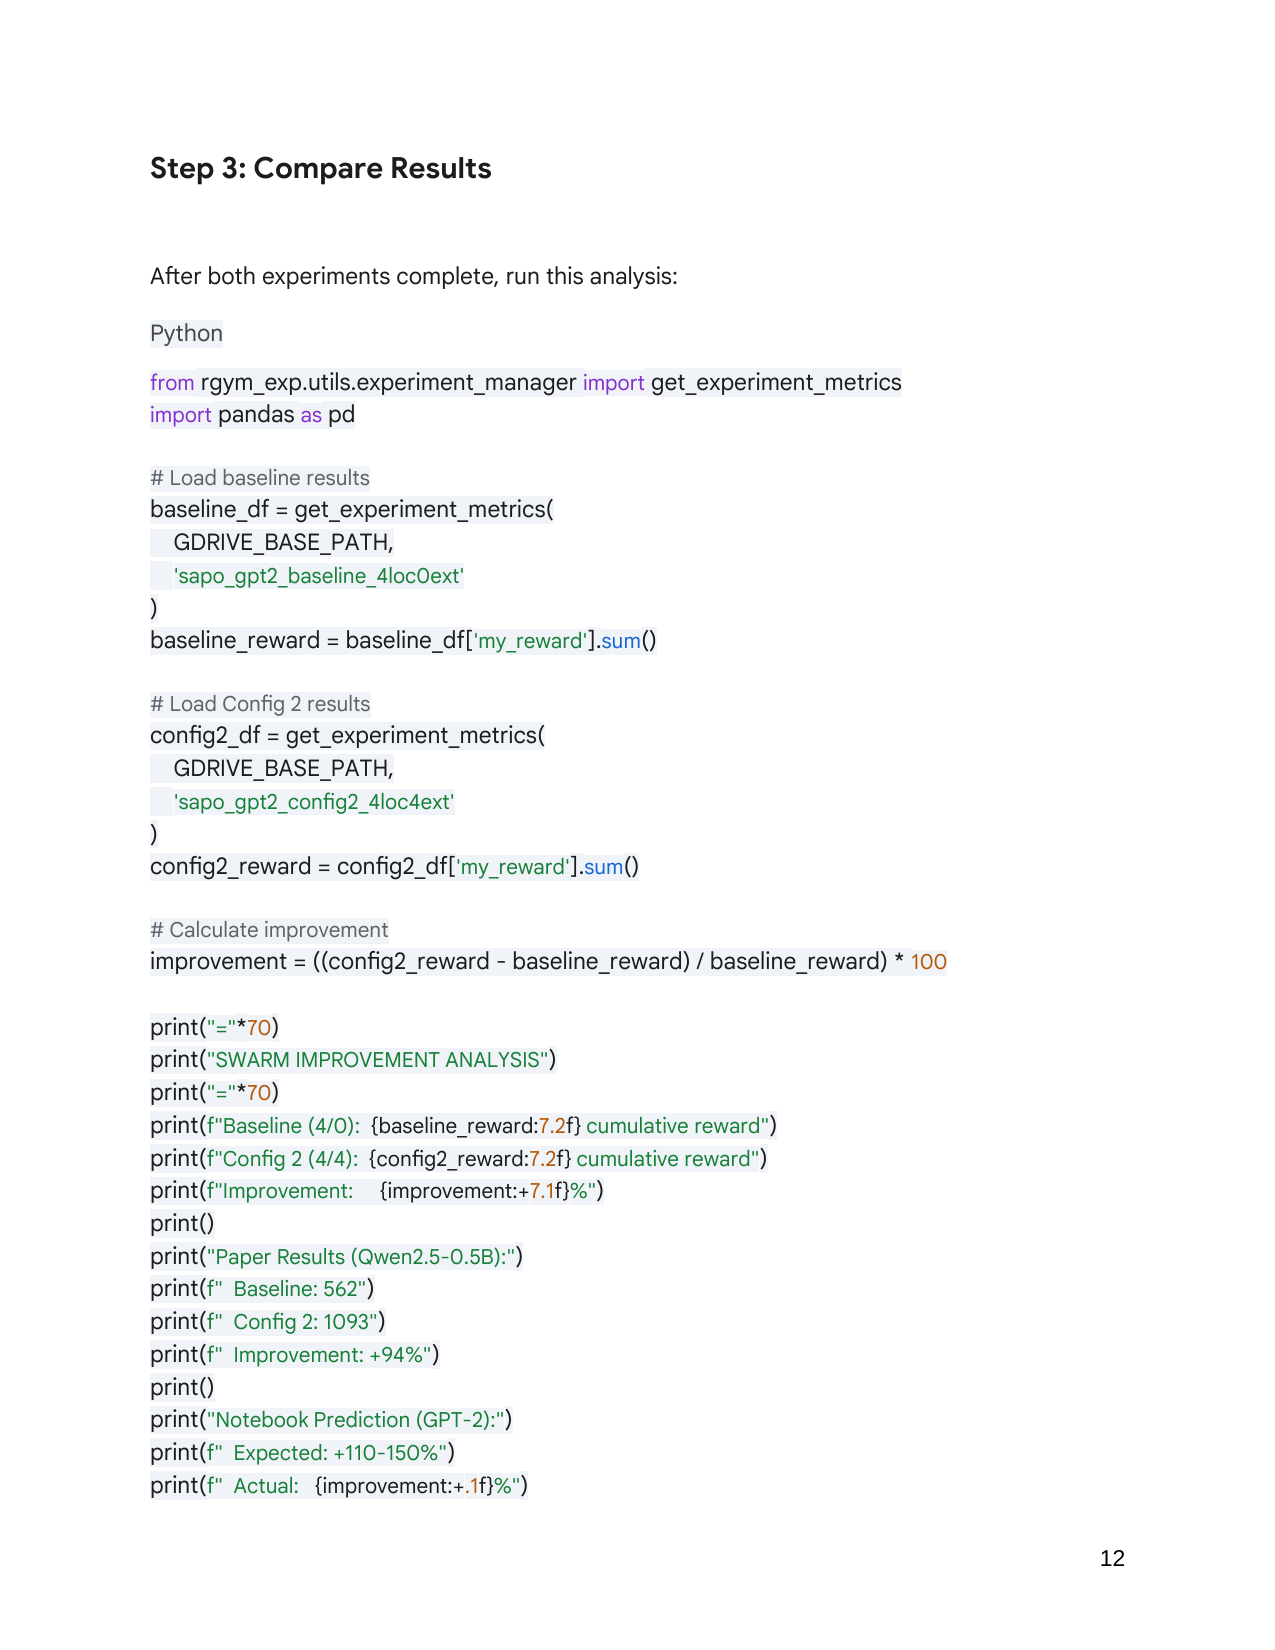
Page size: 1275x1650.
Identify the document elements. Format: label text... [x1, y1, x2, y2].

subtitle Step 3: Compare Results [150, 150, 1125, 187]
text After both experiments complete, run this analysis: [150, 262, 1125, 291]
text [150, 368, 1125, 1500]
text Python [150, 319, 1112, 348]
